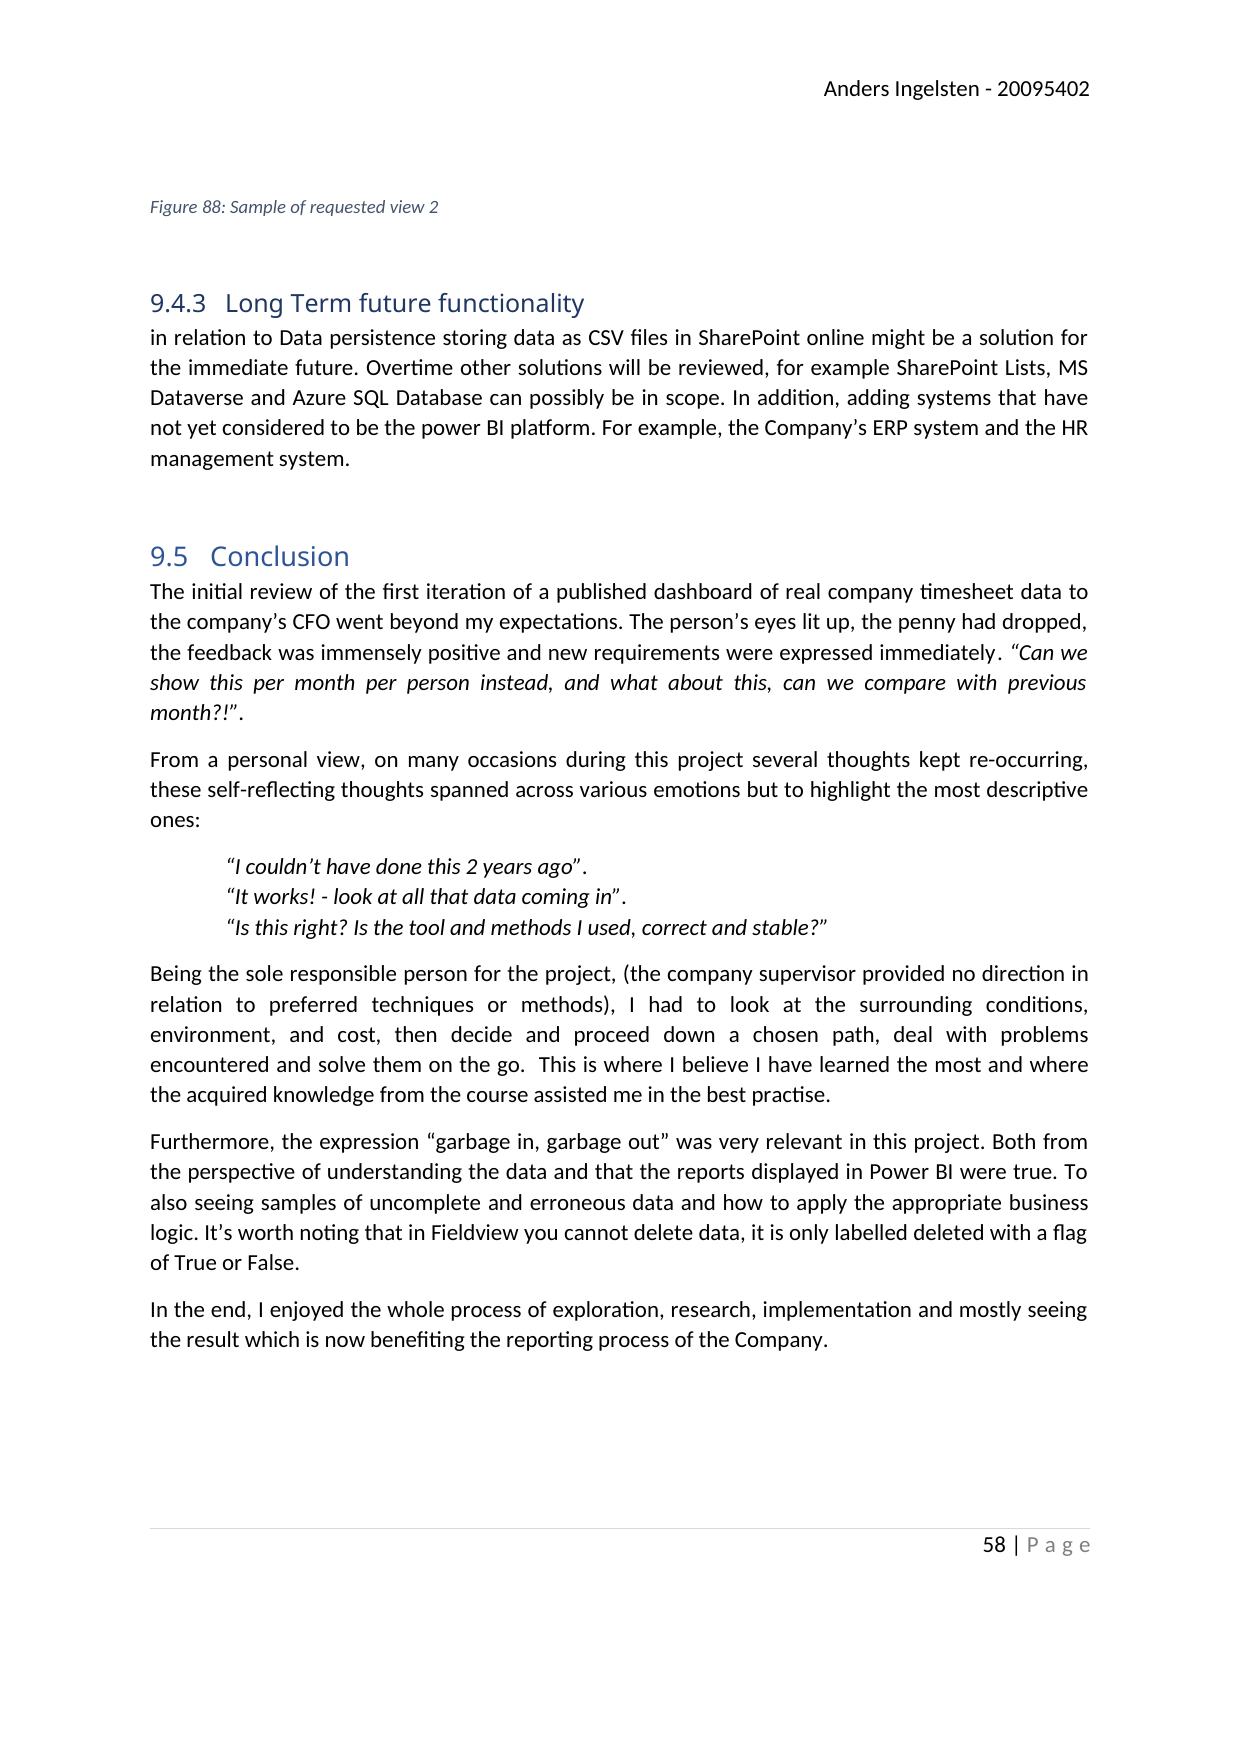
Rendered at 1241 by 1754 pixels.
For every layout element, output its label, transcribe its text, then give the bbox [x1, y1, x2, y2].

list “It works! - look at all that data coming in”. [225, 882, 1090, 910]
text The initial review of the first iteration of a published dashboard of real company timesheet data to the company’s CFO went beyond my expectations. The person’s eyes lit up, the penny had dropped, the feedback was immensely positive and new requirements were expressed immediately. “Can we show this per month per person instead, and what about this, can we compare with previous month?!”. [150, 577, 1090, 726]
text In the end, I enjoyed the whole process of exploration, research, implementation and mostly seeing the result which is now benefiting the reporting process of the Company. [150, 1295, 1090, 1353]
list “I couldn’t have done this 2 years ago”. [225, 852, 1090, 880]
text in relation to Data persistence storing data as CSV files in SharePoint online might be a solution for the immediate future. Overtime other solutions will be reviewed, for example SharePoint Lists, MS Dataverse and Azure SQL Database can possibly be in scope. In addition, adding systems that have not yet considered to be the power BI platform. For example, the Company’s ERP system and the HR management system. [150, 323, 1090, 472]
subtitle Conclusion [150, 537, 1090, 574]
list “Is this right? Is the tool and methods I used, correct and stable?” [225, 913, 1090, 941]
subtitle Long Term future functionality [150, 286, 1090, 320]
text Being the sole responsible person for the project, (the company supervisor provided no direction in relation to preferred techniques or methods), I had to look at the surrounding conditions, environment, and cost, then decide and proceed down a chosen path, deal with problems encountered and solve them on the go. This is where I believe I have learned the most and where the acquired knowledge from the course assisted me in the best practise. [150, 959, 1090, 1108]
text Furthermore, the expression “garbage in, garbage out” was very relevant in this project. Both from the perspective of understanding the data and that the reports displayed in Power BI were true. To also seeing samples of uncomplete and erroneous data and how to apply the appropriate business logic. It’s worth noting that in Fieldview you cannot delete data, it is only labelled deleted with a flag of True or False. [150, 1127, 1090, 1276]
text From a personal view, on many occasions during this project several thoughts kept re-occurring, these self-reflecting thoughts spanned across various emotions but to highlight the most descriptive ones: [150, 745, 1090, 833]
